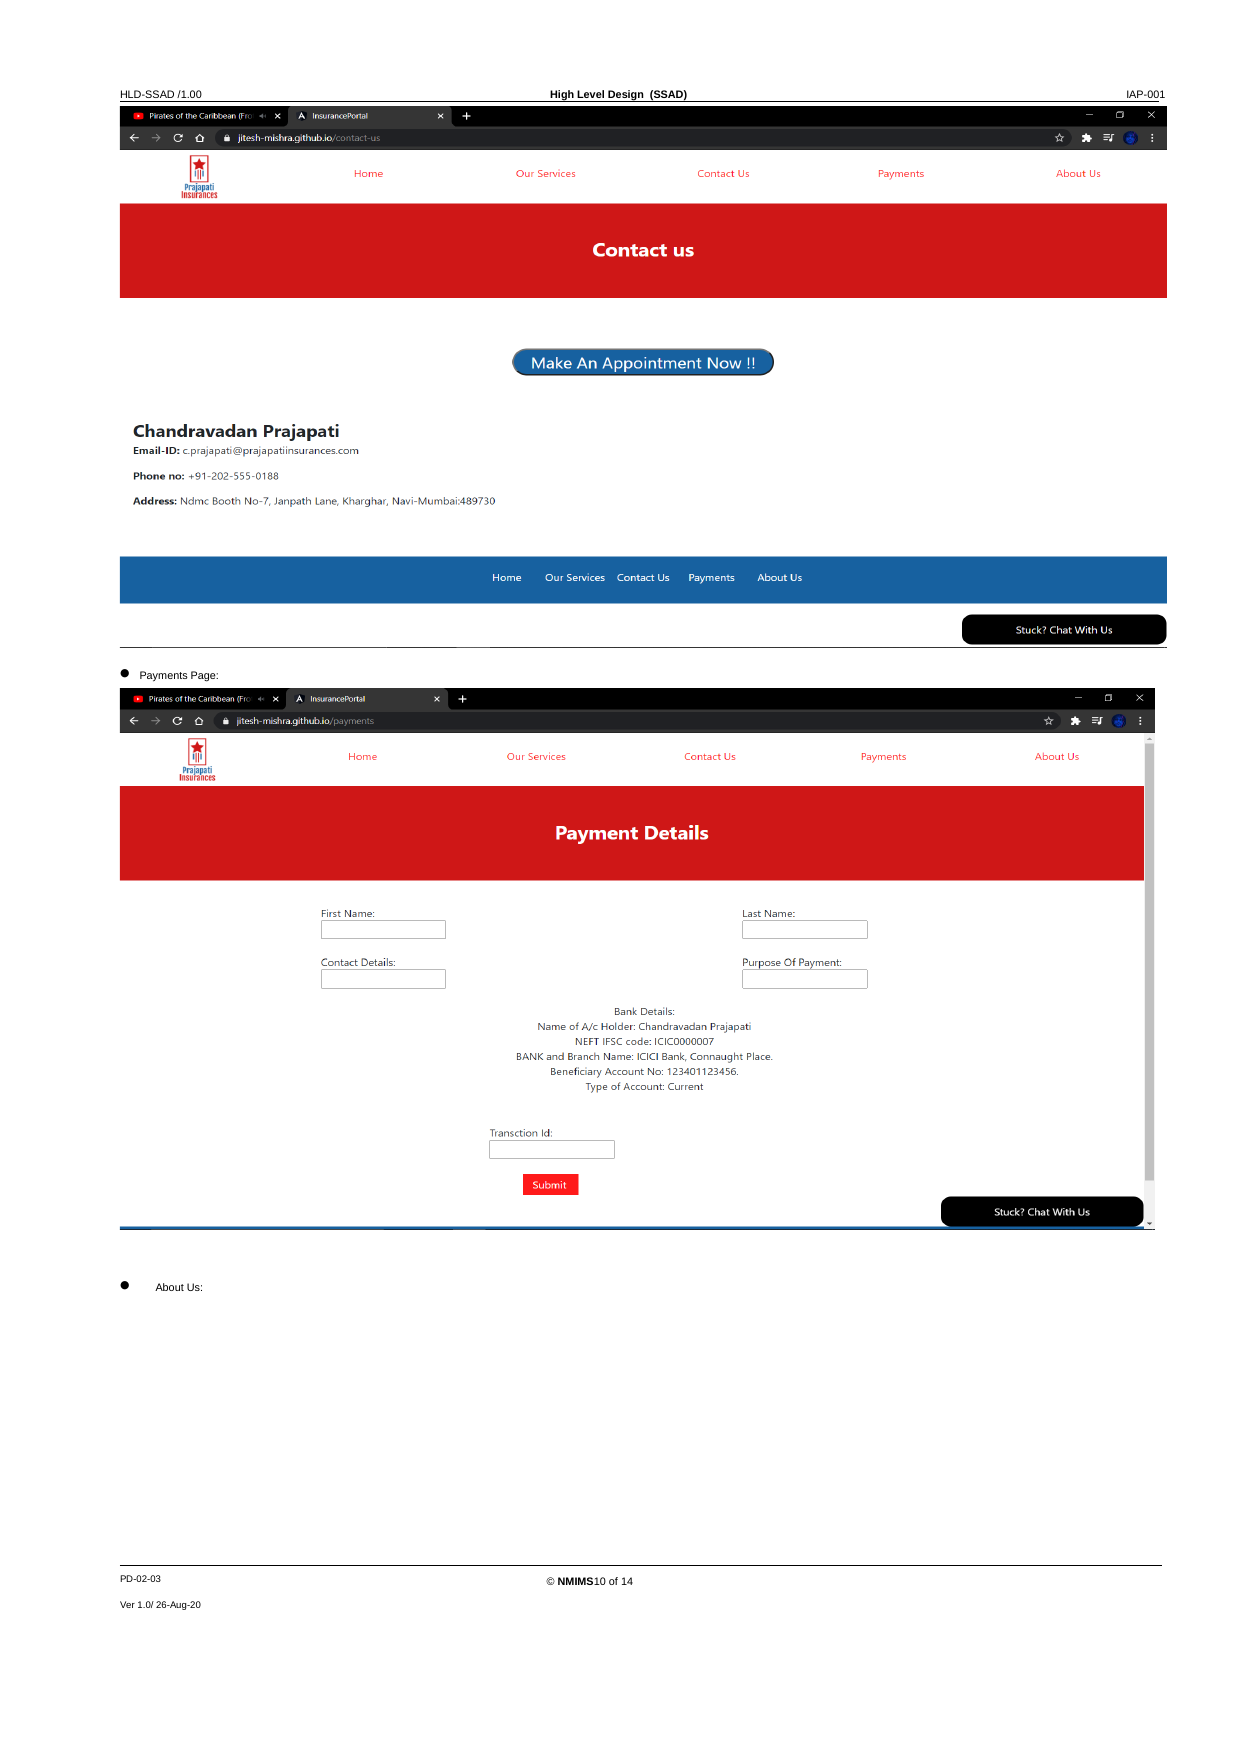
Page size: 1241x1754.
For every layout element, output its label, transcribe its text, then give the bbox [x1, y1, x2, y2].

list About Us: [120, 1272, 1165, 1296]
picture [119, 688, 1155, 1230]
list Payments Page: [120, 660, 1165, 684]
picture [119, 106, 1167, 648]
